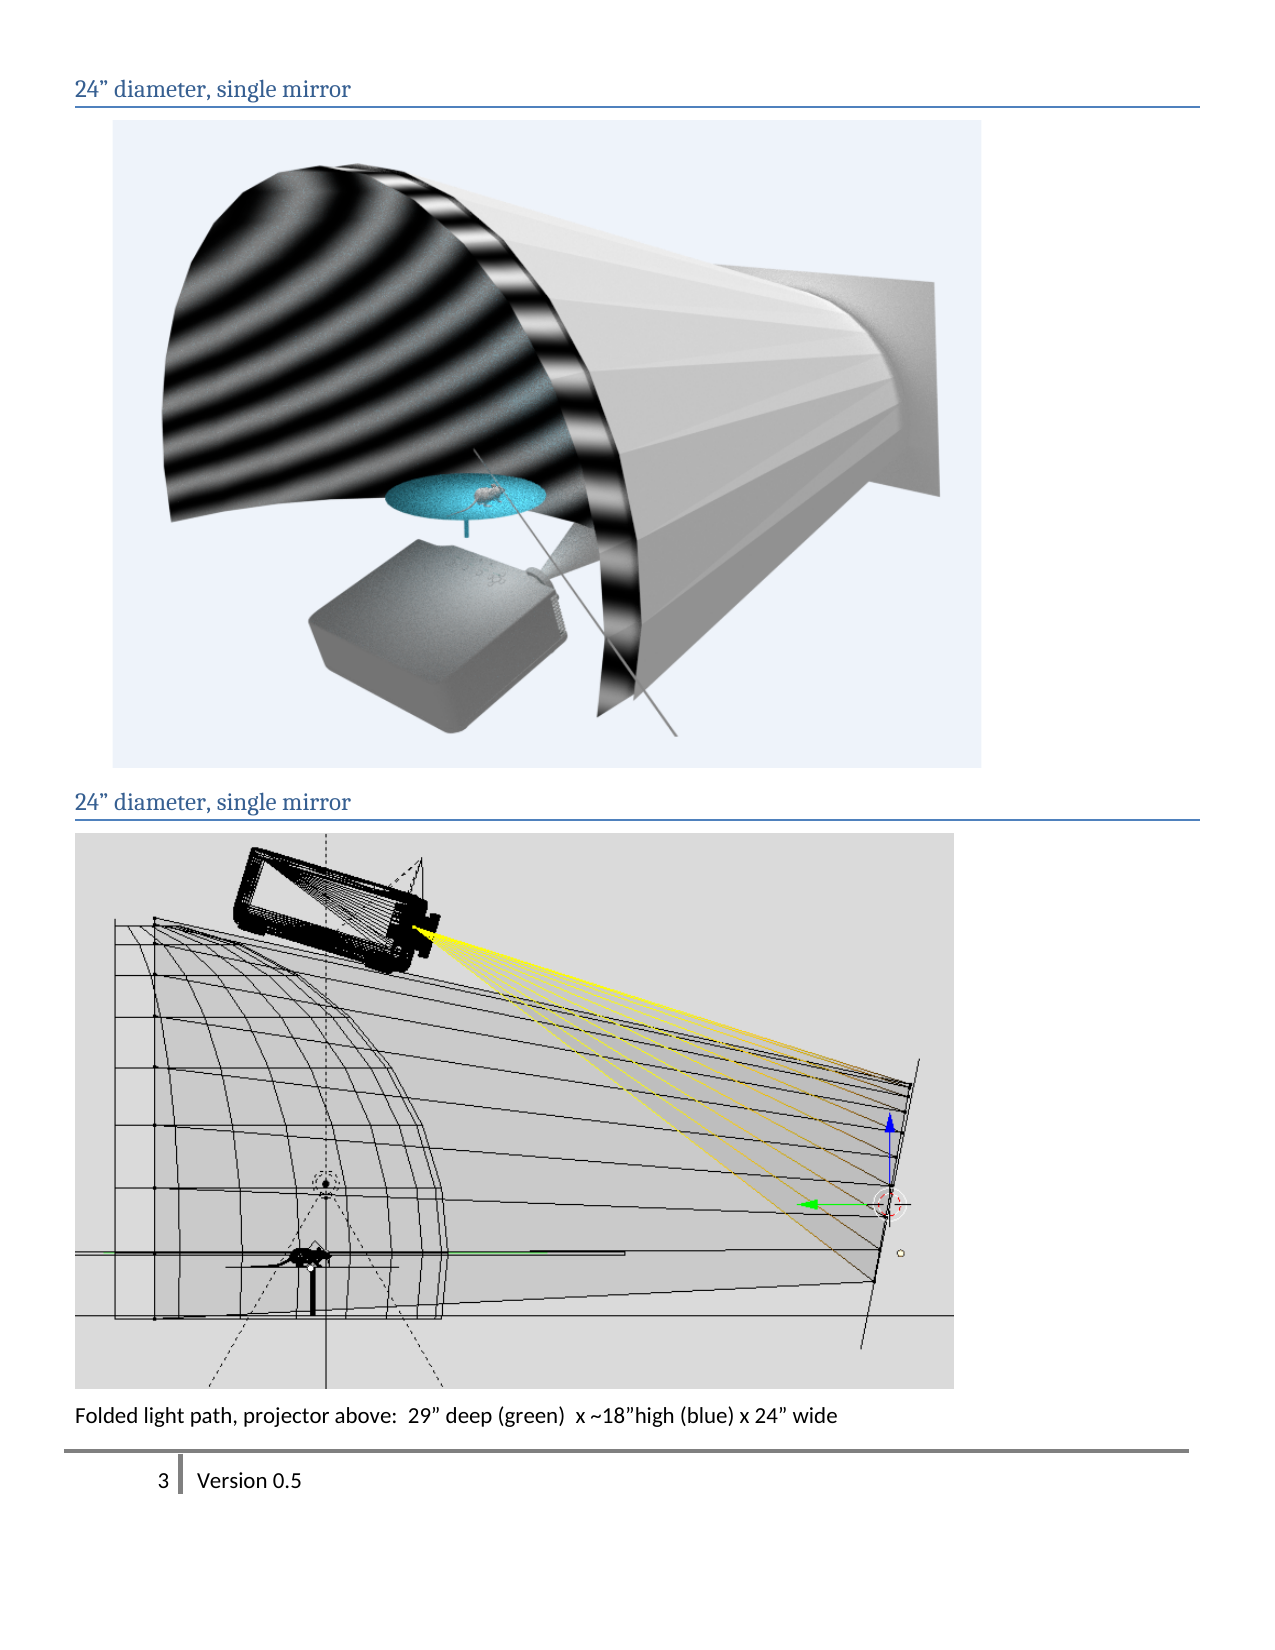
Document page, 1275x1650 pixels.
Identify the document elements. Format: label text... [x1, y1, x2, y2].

subtitle 24” diameter, single mirror [75, 75, 1200, 106]
text Folded light path, projector above: 29” deep (green) x ~18”high (blue) x 24” wide [75, 1401, 1200, 1429]
picture [75, 833, 954, 1389]
subtitle 24” diameter, single mirror [75, 788, 1200, 819]
picture [112, 120, 982, 768]
